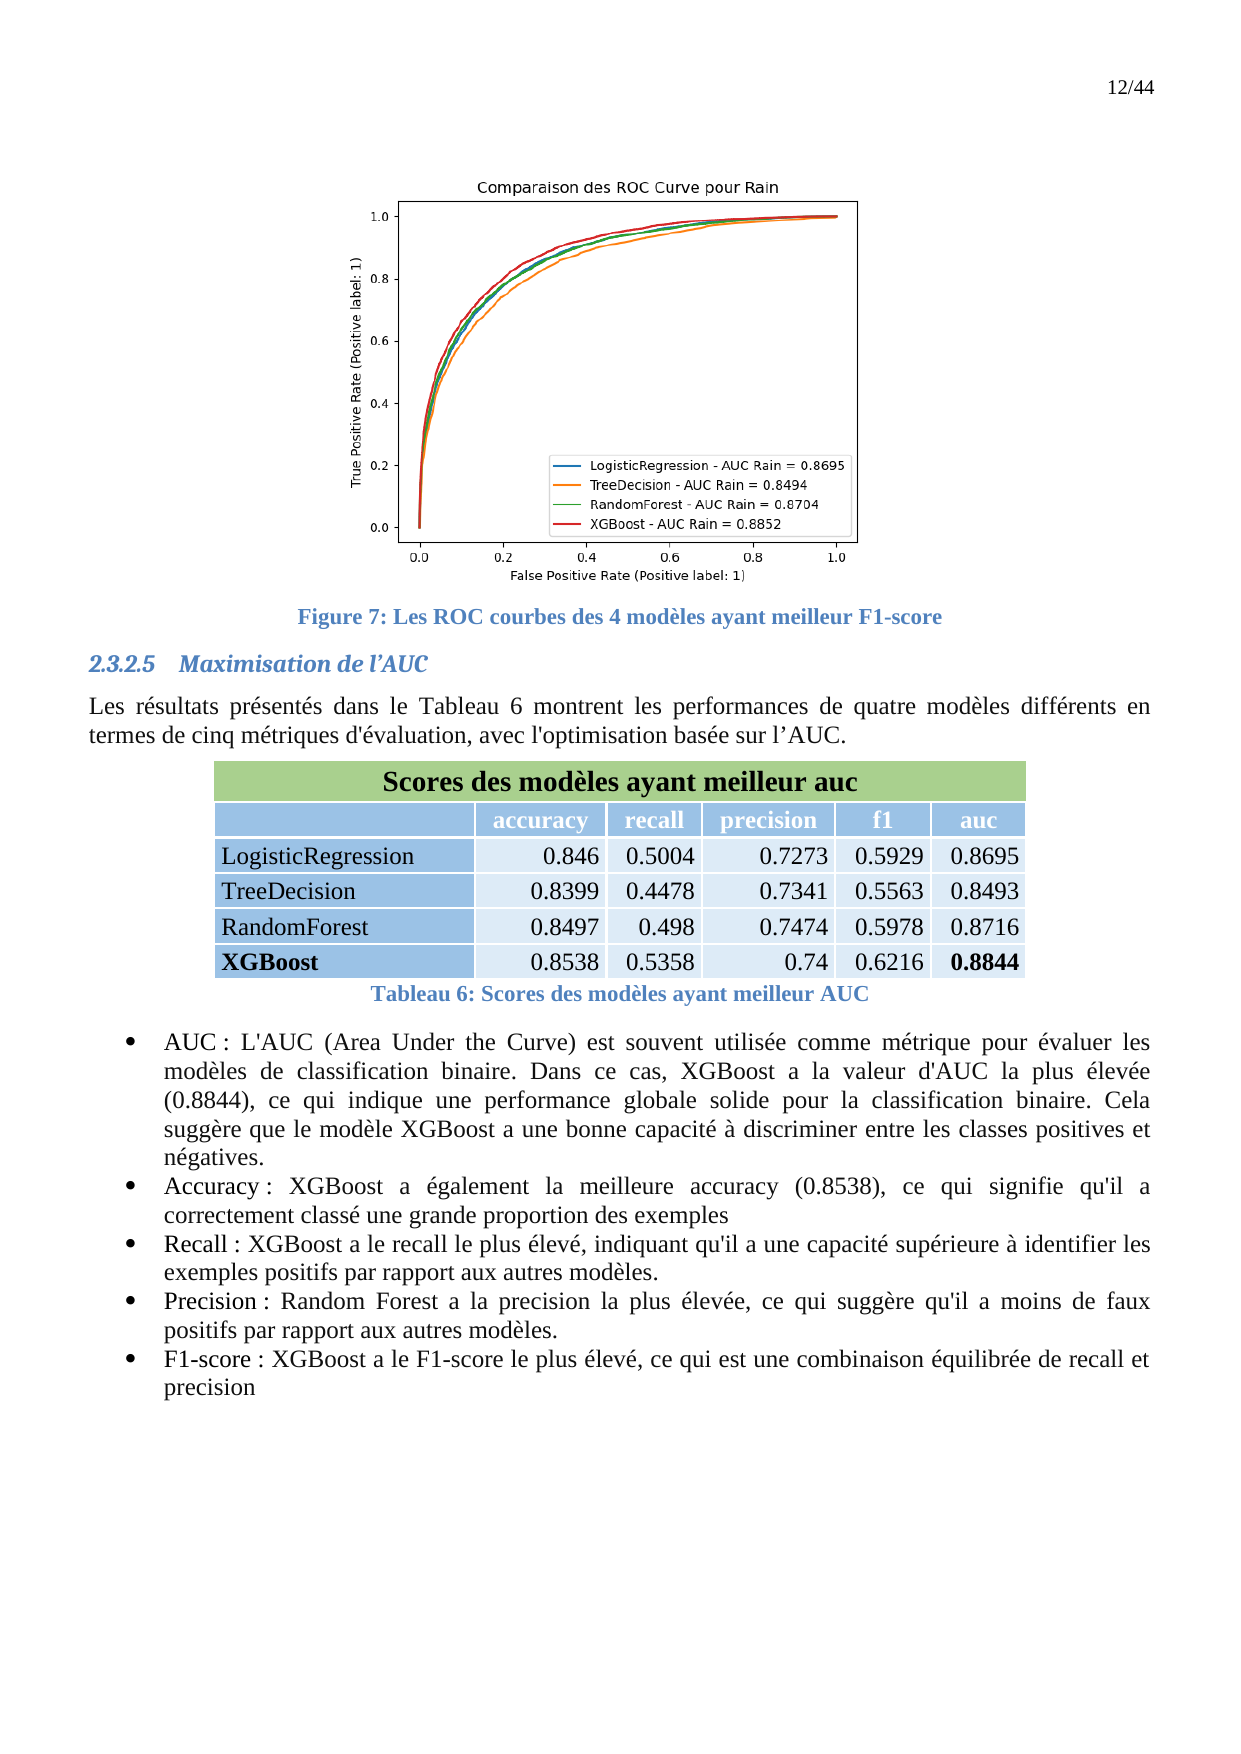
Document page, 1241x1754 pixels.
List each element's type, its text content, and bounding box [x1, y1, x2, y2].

table_cell TreeDecision [215, 874, 474, 907]
list Precision : Random Forest a la precision la plus élevée, ce qui suggère qu'il a moins de faux positifs par rapport aux autres modèles. [126, 1286, 1152, 1344]
table_cell 0.498 [608, 909, 701, 943]
table_cell RandomForest [215, 909, 474, 943]
table_cell 0.5004 [608, 839, 701, 872]
picture [325, 147, 916, 591]
text Les résultats présentés dans le Tableau 6 montrent les performances de quatre modèles différents en termes de cinq métriques d'évaluation, avec l'optimisation basée sur l’AUC. [89, 691, 1152, 749]
table_cell recall [608, 803, 701, 836]
table_cell 0.7474 [703, 909, 834, 943]
table_cell accuracy [476, 803, 605, 836]
table_cell 0.846 [476, 839, 605, 872]
table_cell 0.5929 [836, 839, 930, 872]
table_cell 0.8538 [476, 945, 605, 978]
subtitle Maximisation de l’AUC [89, 650, 1152, 679]
table_cell 0.8716 [932, 909, 1025, 943]
table_cell 0.8493 [932, 874, 1025, 907]
table_cell XGBoost [215, 945, 474, 978]
table_cell 0.5358 [608, 945, 701, 978]
table_cell 0.8695 [932, 839, 1025, 872]
table_cell 0.7341 [703, 874, 834, 907]
table_cell 0.74 [703, 945, 834, 978]
table_cell 0.7273 [703, 839, 834, 872]
table_header Scores des modèles ayant meilleur auc [214, 761, 1026, 801]
list Accuracy : XGBoost a également la meilleure accuracy (0.8538), ce qui signifie qu'il a correctement classé une grande proportion des exemples [126, 1171, 1152, 1229]
table_cell 0.5978 [836, 909, 930, 943]
table_cell [215, 803, 474, 836]
table_cell 0.8399 [476, 874, 605, 907]
table_cell 0.5563 [836, 874, 930, 907]
table_cell LogisticRegression [215, 839, 474, 872]
table_cell 0.4478 [608, 874, 701, 907]
table_cell precision [703, 803, 834, 836]
list Recall : XGBoost a le recall le plus élevé, indiquant qu'il a une capacité supérieure à identifier les exemples positifs par rapport aux autres modèles. [126, 1229, 1152, 1286]
table_cell 0.8497 [476, 909, 605, 943]
table_cell auc [932, 803, 1025, 836]
table_cell f1 [836, 803, 930, 836]
list F1-score : XGBoost a le F1-score le plus élevé, ce qui est une combinaison équilibrée de recall et precision [126, 1344, 1152, 1401]
table_cell 0.6216 [836, 945, 930, 978]
list AUC : L'AUC (Area Under the Curve) est souvent utilisée comme métrique pour évaluer les modèles de classification binaire. Dans ce cas, XGBoost a la valeur d'AUC la plus élevée (0.8844), ce qui indique une performance globale solide pour la classification binaire. Cela suggère que le modèle XGBoost a une bonne capacité à discriminer entre les classes positives et négatives. [126, 1027, 1152, 1171]
table_cell 0.8844 [932, 945, 1025, 978]
